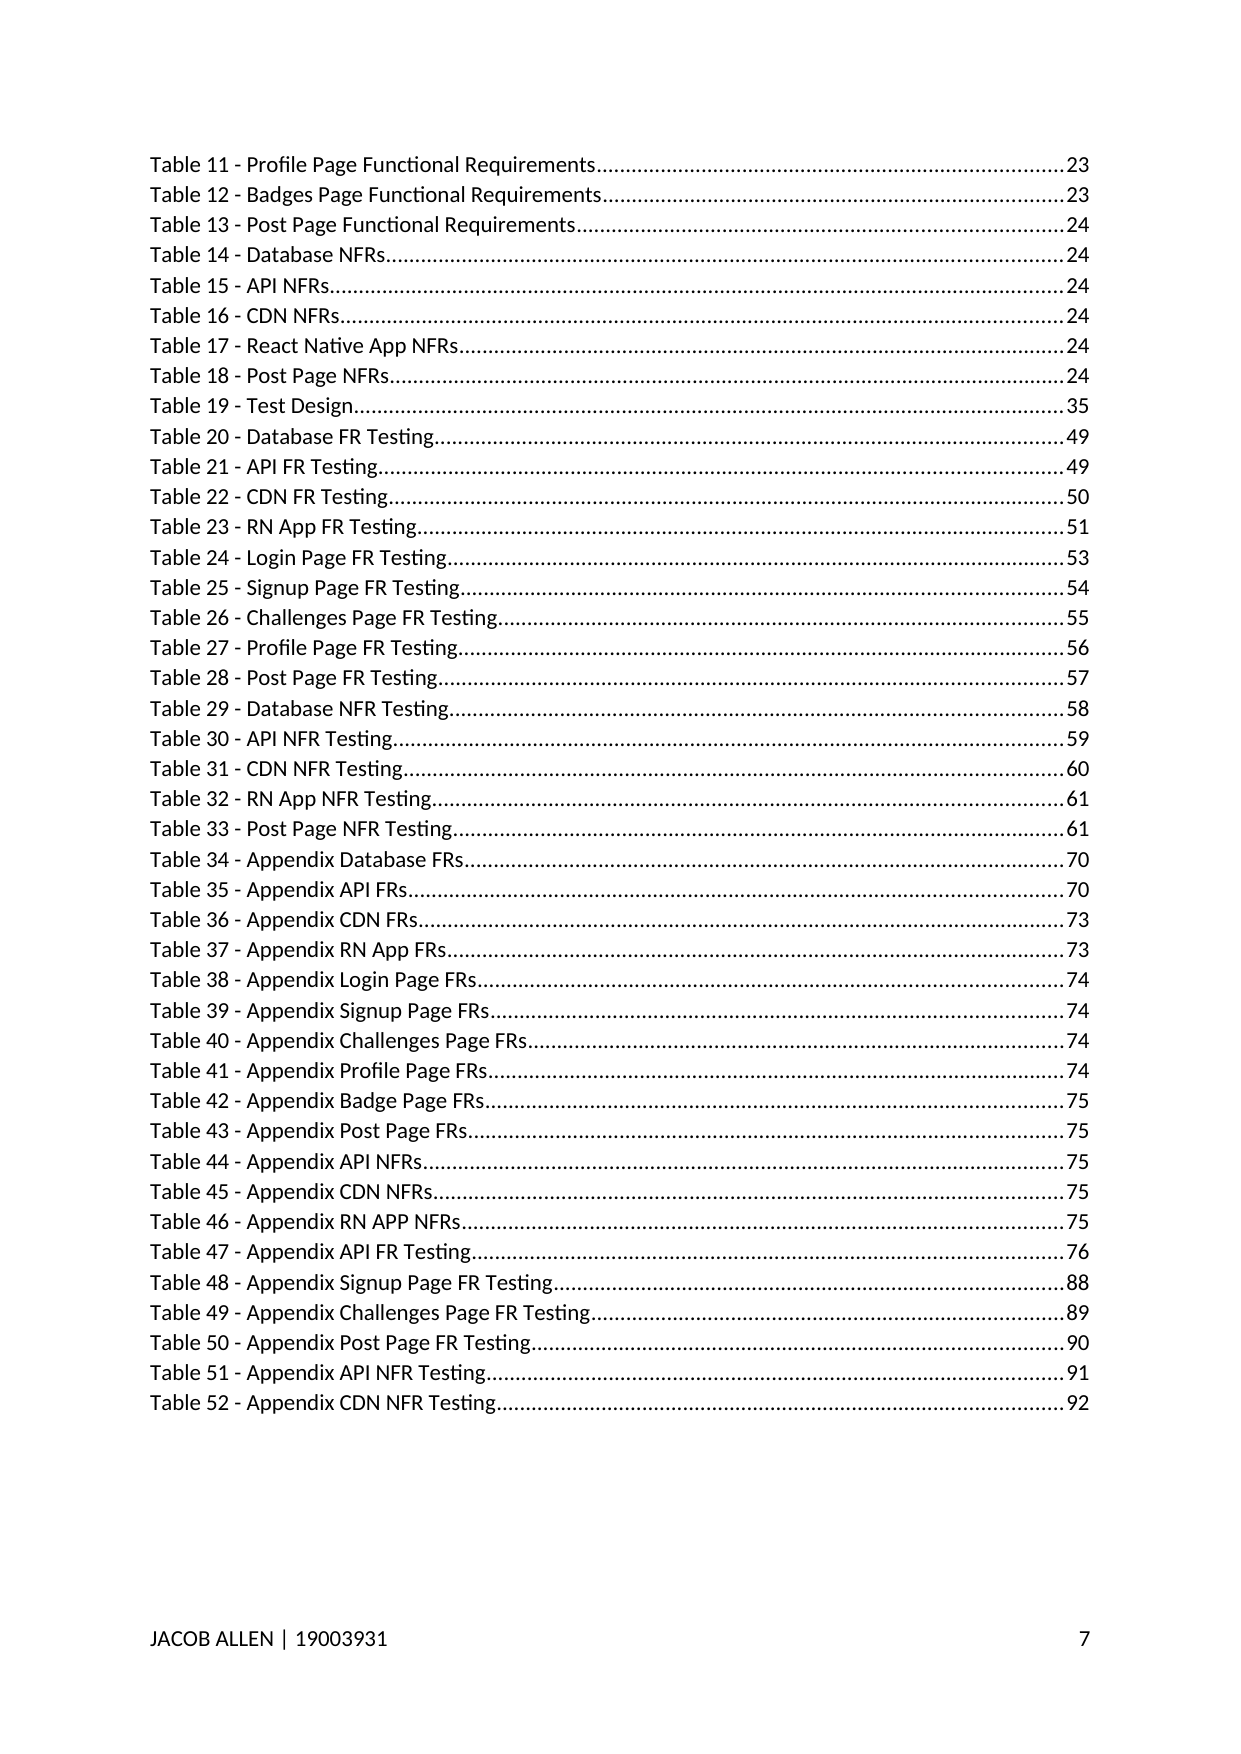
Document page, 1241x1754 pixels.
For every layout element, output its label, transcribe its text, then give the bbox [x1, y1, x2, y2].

text Table 40 - Appendix Challenges Page FRs 74 [150, 1026, 1090, 1054]
text Table 13 - Post Page Functional Requirements 24 [150, 210, 1090, 238]
text Table 22 - CDN FR Testing 50 [150, 482, 1090, 510]
text Table 18 - Post Page NFRs 24 [150, 361, 1090, 389]
text Table 15 - API NFRs 24 [150, 271, 1090, 299]
text Table 37 - Appendix RN App FRs 73 [150, 935, 1090, 963]
text Table 48 - Appendix Signup Page FR Testing 88 [150, 1268, 1090, 1296]
text Table 12 - Badges Page Functional Requirements 23 [150, 180, 1090, 208]
text Table 42 - Appendix Badge Page FRs 75 [150, 1086, 1090, 1114]
text Table 17 - React Native App NFRs 24 [150, 331, 1090, 359]
text Table 39 - Appendix Signup Page FRs 74 [150, 996, 1090, 1024]
text Table 36 - Appendix CDN FRs 73 [150, 905, 1090, 933]
text Table 29 - Database NFR Testing 58 [150, 694, 1090, 722]
text Table 31 - CDN NFR Testing 60 [150, 754, 1090, 782]
text Table 30 - API NFR Testing 59 [150, 724, 1090, 752]
text Table 26 - Challenges Page FR Testing 55 [150, 603, 1090, 631]
text Table 19 - Test Design 35 [150, 392, 1090, 420]
text Table 28 - Post Page FR Testing 57 [150, 663, 1090, 692]
text Table 35 - Appendix API FRs 70 [150, 875, 1090, 903]
text Table 41 - Appendix Profile Page FRs 74 [150, 1056, 1090, 1084]
text Table 45 - Appendix CDN NFRs 75 [150, 1177, 1090, 1205]
text Table 49 - Appendix Challenges Page FR Testing 89 [150, 1298, 1090, 1326]
text Table 33 - Post Page NFR Testing 61 [150, 814, 1090, 843]
text Table 46 - Appendix RN APP NFRs 75 [150, 1207, 1090, 1235]
text Table 23 - RN App FR Testing 51 [150, 512, 1090, 541]
text Table 43 - Appendix Post Page FRs 75 [150, 1117, 1090, 1145]
text Table 24 - Login Page FR Testing 53 [150, 543, 1090, 571]
text Table 52 - Appendix CDN NFR Testing 92 [150, 1388, 1090, 1417]
text Table 50 - Appendix Post Page FR Testing 90 [150, 1328, 1090, 1356]
text Table 34 - Appendix Database FRs 70 [150, 845, 1090, 873]
text Table 25 - Signup Page FR Testing 54 [150, 573, 1090, 601]
text Table 16 - CDN NFRs 24 [150, 301, 1090, 329]
text Table 47 - Appendix API FR Testing 76 [150, 1237, 1090, 1266]
text Table 14 - Database NFRs 24 [150, 241, 1090, 269]
text Table 11 - Profile Page Functional Requirements 23 [150, 150, 1090, 178]
text Table 51 - Appendix API NFR Testing 91 [150, 1358, 1090, 1386]
text Table 38 - Appendix Login Page FRs 74 [150, 966, 1090, 994]
text Table 27 - Profile Page FR Testing 56 [150, 633, 1090, 661]
text Table 20 - Database FR Testing 49 [150, 422, 1090, 450]
text Table 21 - API FR Testing 49 [150, 452, 1090, 480]
text Table 44 - Appendix API NFRs 75 [150, 1147, 1090, 1175]
text Table 32 - RN App NFR Testing 61 [150, 784, 1090, 812]
